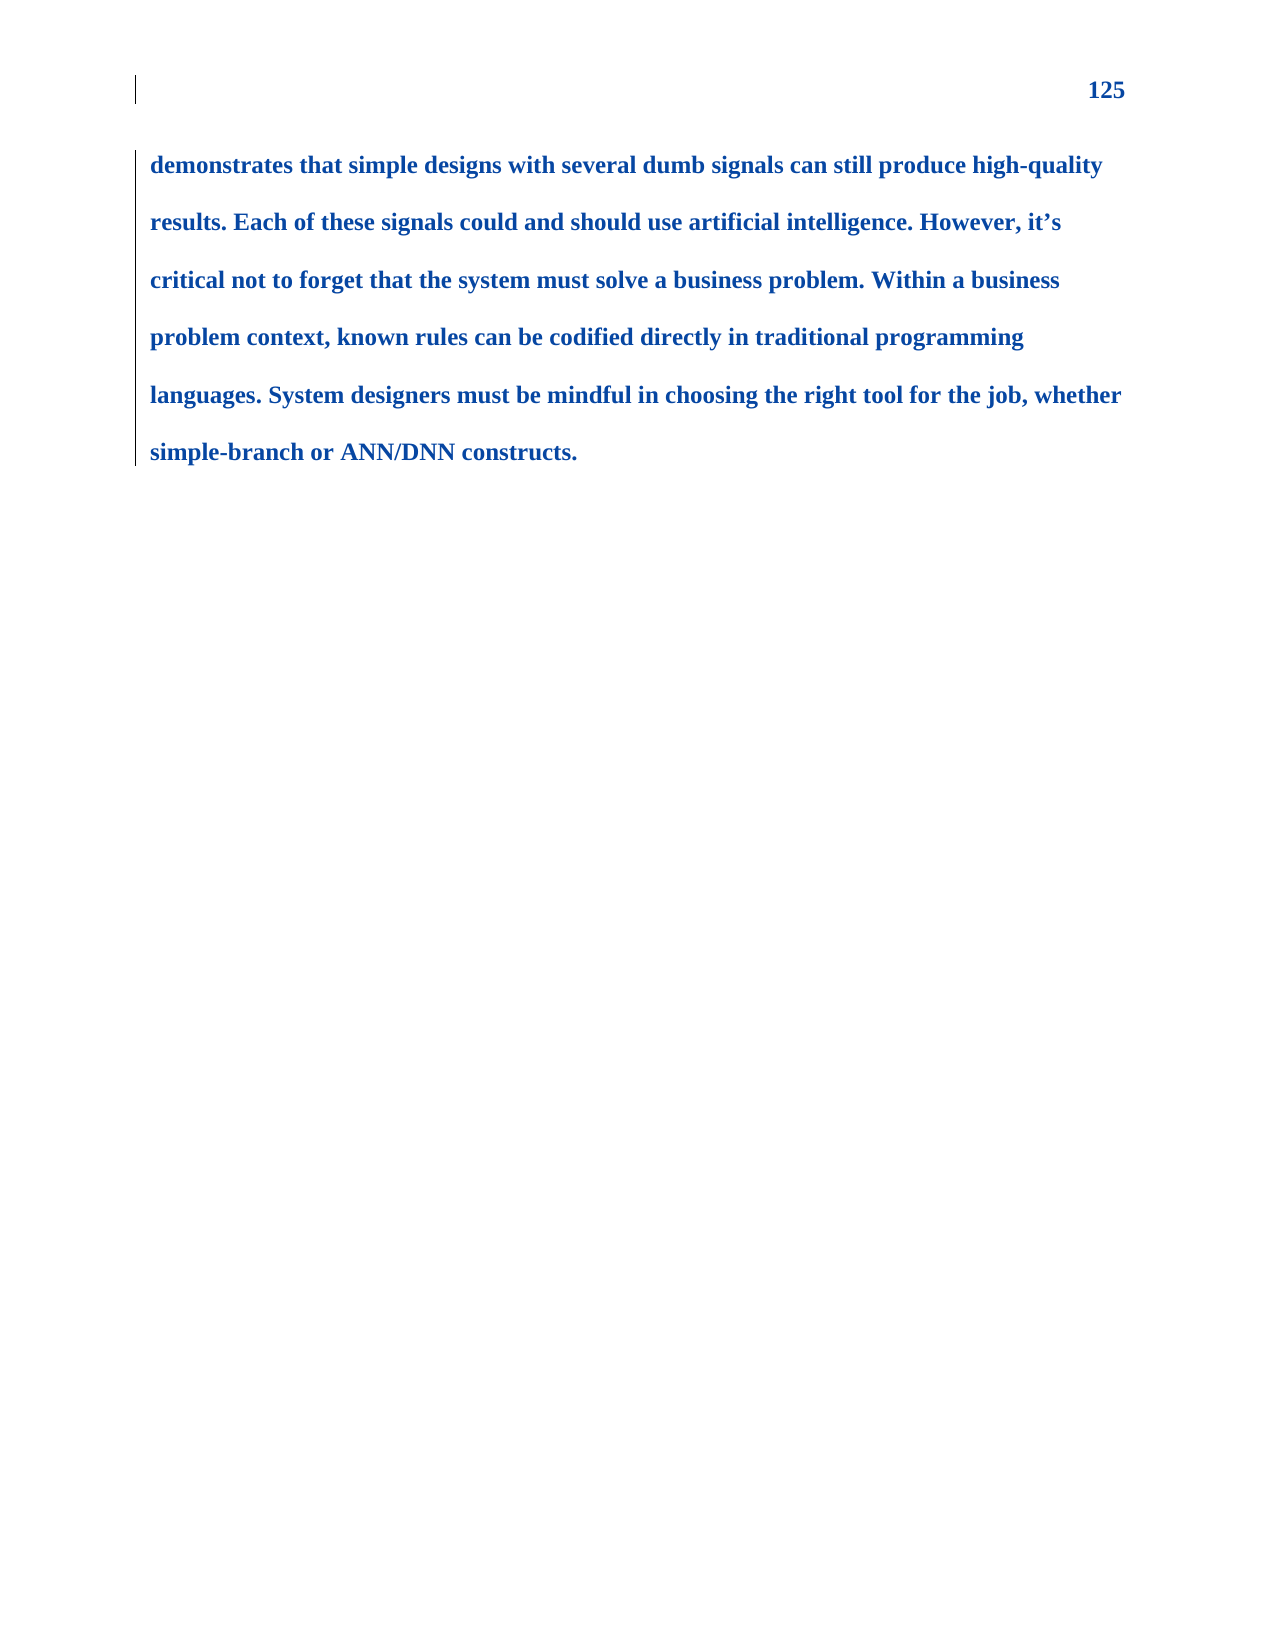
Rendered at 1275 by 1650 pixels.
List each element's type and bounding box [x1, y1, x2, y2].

text [150, 150, 1125, 466]
